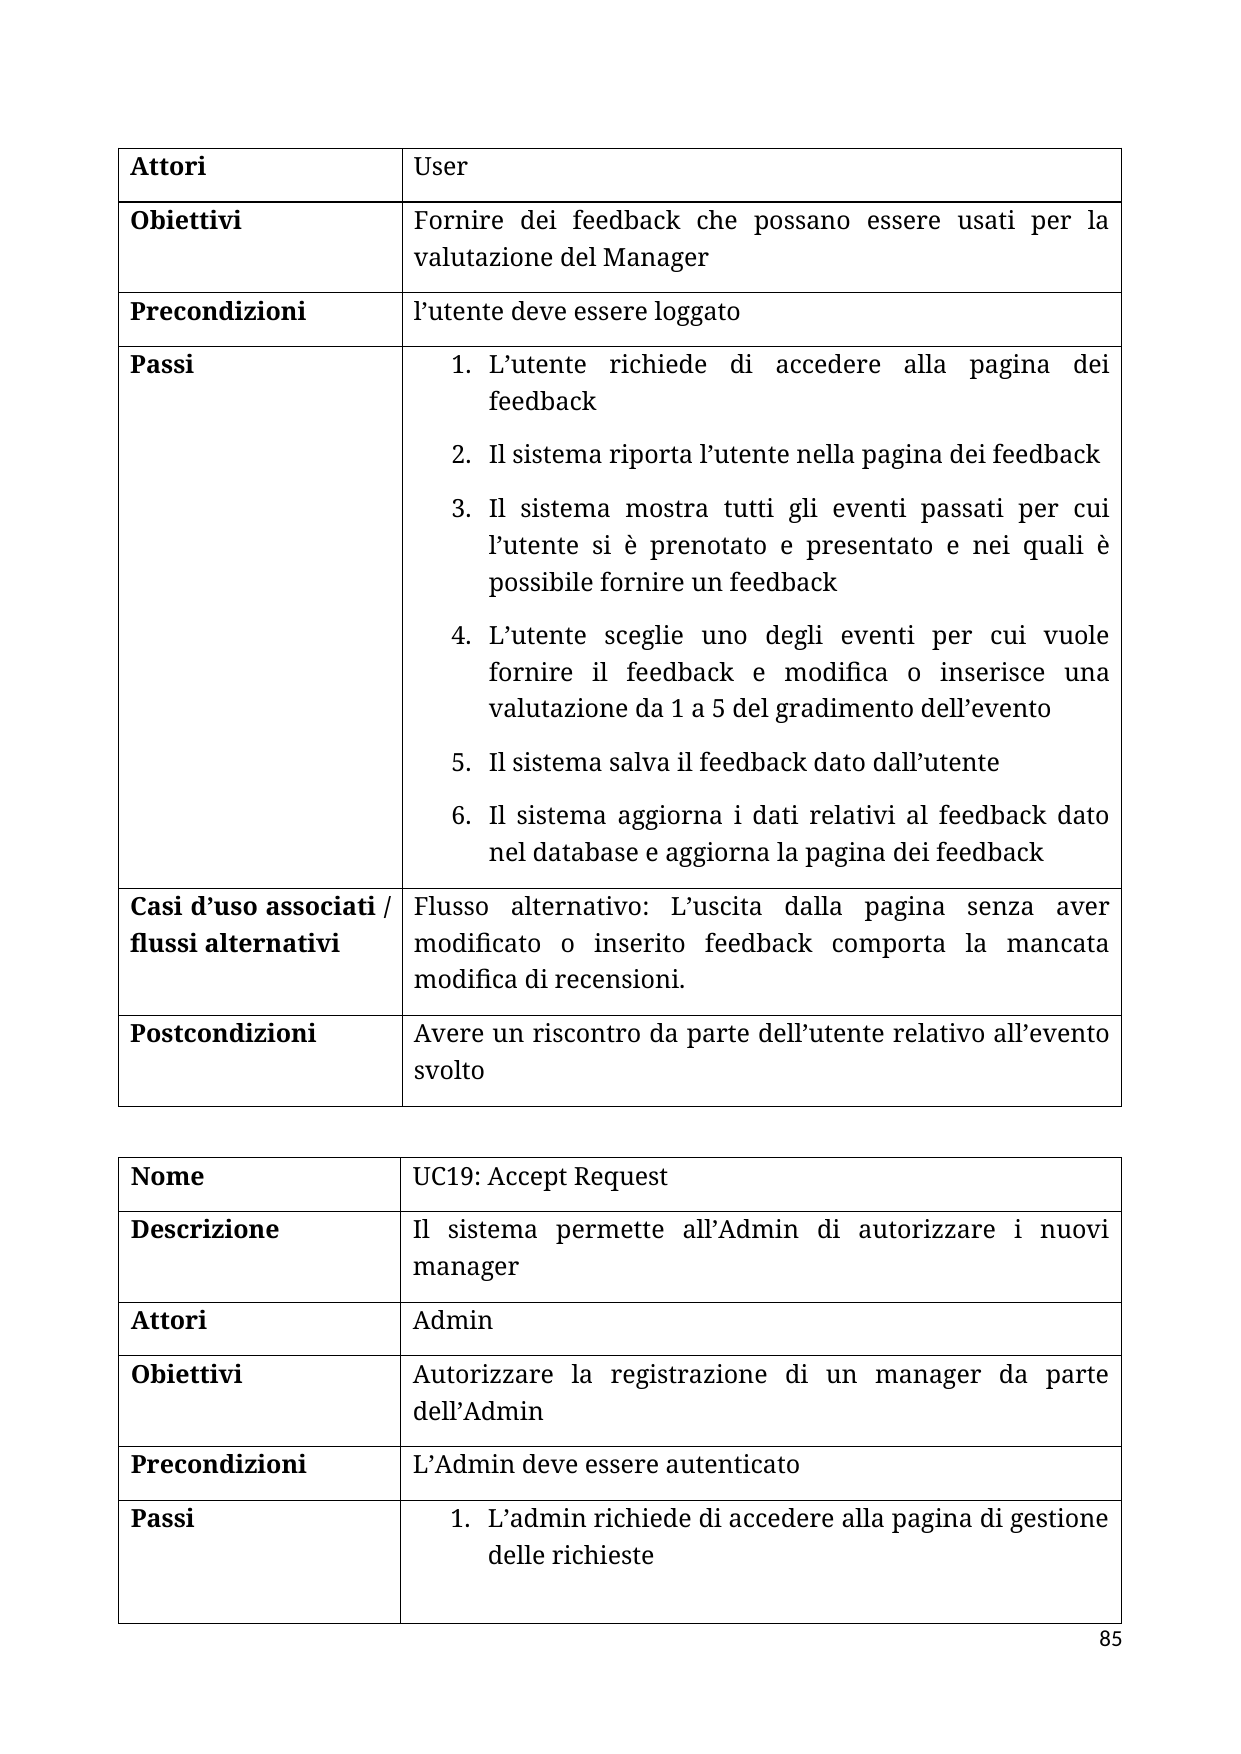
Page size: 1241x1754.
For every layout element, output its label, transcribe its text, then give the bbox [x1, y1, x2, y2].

table_cell Precondizioni [119, 293, 402, 346]
table_cell Autorizzare la registrazione di un manager da parte dell’Admin [401, 1356, 1121, 1446]
table_cell Avere un riscontro da parte dell’utente relativo all’evento svolto [403, 1016, 1121, 1106]
table_header Nome [119, 1158, 400, 1211]
table_cell L’Admin deve essere autenticato [401, 1447, 1121, 1500]
table_cell L’utente richiede di accedere alla pagina dei feedback Il sistema riporta l’utente nella pagina dei feedback Il sistema mostra tutti gli eventi passati per cui l’utente si è prenotato e presentato e nei quali è possibile fornire un feedback L’utente sceglie uno degli eventi per cui vuole fornire il feedback e modifica o inserisce una valutazione da 1 a 5 del gradimento dell’evento Il sistema salva il feedback dato dall’utente Il sistema aggiorna i dati relativi al feedback dato nel database e aggiorna la pagina dei feedback [403, 347, 1121, 888]
table_cell Descrizione [119, 1212, 400, 1302]
table_cell Admin [401, 1303, 1121, 1355]
table_cell Passi [119, 1501, 400, 1623]
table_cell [401, 1501, 1121, 1623]
table_cell Passi [119, 347, 402, 888]
table_cell Fornire dei feedback che possano essere usati per la valutazione del Manager [403, 203, 1121, 292]
table_cell l’utente deve essere loggato [403, 293, 1121, 346]
table_cell Postcondizioni [119, 1016, 402, 1106]
table_cell User [403, 149, 1121, 201]
table_header UC19: Accept Request [401, 1158, 1121, 1211]
table_cell Il sistema permette all’Admin di autorizzare i nuovi manager [401, 1212, 1121, 1302]
table_cell Attori [119, 1303, 400, 1355]
table_cell Precondizioni [119, 1447, 400, 1500]
table_cell Attori [119, 149, 402, 201]
table_cell Obiettivi [119, 1356, 400, 1446]
table_cell Casi d’uso associati / flussi alternativi [119, 889, 402, 1015]
table_cell Obiettivi [119, 203, 402, 292]
table_cell Flusso alternativo: L’uscita dalla pagina senza aver modificato o inserito feedback comporta la mancata modifica di recensioni. [403, 889, 1121, 1015]
